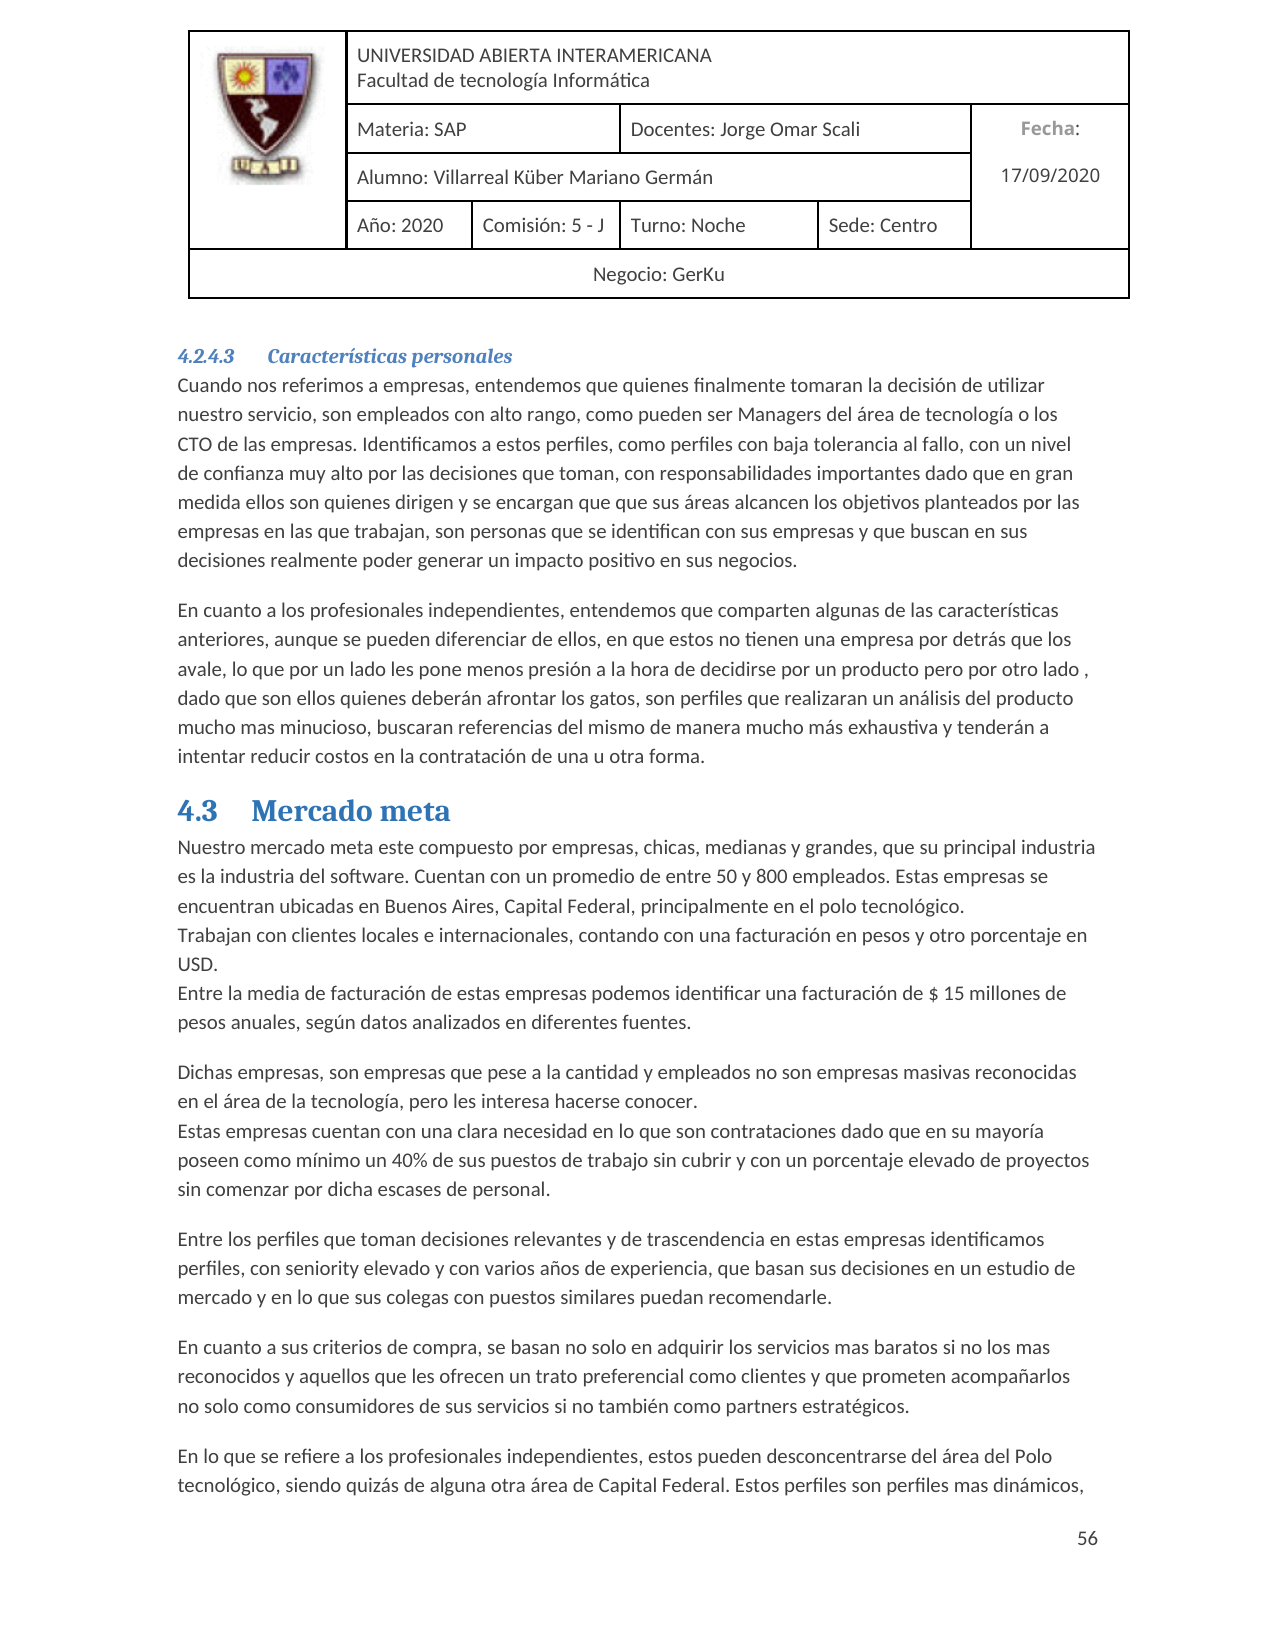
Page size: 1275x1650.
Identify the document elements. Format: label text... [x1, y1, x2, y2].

subtitle Características personales [177, 345, 1098, 369]
subtitle Mercado meta [177, 793, 1098, 829]
text En cuanto a los profesionales independientes, entendemos que comparten algunas de las características anteriores, aunque se pueden diferenciar de ellos, en que estos no tienen una empresa por detrás que los avale, lo que por un lado les pone menos presión a la hora de decidirse por un producto pero por otro lado , dado que son ellos quienes deberán afrontar los gatos, son perfiles que realizaran un análisis del producto mucho mas minucioso, buscaran referencias del mismo de manera mucho más exhaustiva y tenderán a intentar reducir costos en la contratación de una u otra forma. [177, 597, 1098, 769]
text Nuestro mercado meta este compuesto por empresas, chicas, medianas y grandes, que su principal industria es la industria del software. Cuentan con un promedio de entre 50 y 800 empleados. Estas empresas se encuentran ubicadas en Buenos Aires, Capital Federal, principalmente en el polo tecnológico. Trabajan con clientes locales e internacionales, contando con una facturación en pesos y otro porcentaje en USD. Entre la media de facturación de estas empresas podemos identificar una facturación de $ 15 millones de pesos anuales, según datos analizados en diferentes fuentes. [177, 834, 1098, 1035]
text Cuando nos referimos a empresas, entendemos que quienes finalmente tomaran la decisión de utilizar nuestro servicio, son empleados con alto rango, como pueden ser Managers del área de tecnología o los CTO de las empresas. Identificamos a estos perfiles, como perfiles con baja tolerancia al fallo, con un nivel de confianza muy alto por las decisiones que toman, con responsabilidades importantes dado que en gran medida ellos son quienes dirigen y se encargan que que sus áreas alcancen los objetivos planteados por las empresas en las que trabajan, son personas que se identifican con sus empresas y que buscan en sus decisiones realmente poder generar un impacto positivo en sus negocios. [177, 372, 1098, 573]
text En cuanto a sus criterios de compra, se basan no solo en adquirir los servicios mas baratos si no los mas reconocidos y aquellos que les ofrecen un trato preferencial como clientes y que prometen acompañarlos no solo como consumidores de sus servicios si no también como partners estratégicos. [177, 1334, 1098, 1418]
text Dichas empresas, son empresas que pese a la cantidad y empleados no son empresas masivas reconocidas en el área de la tecnología, pero les interesa hacerse conocer. Estas empresas cuentan con una clara necesidad en lo que son contrataciones dado que en su mayoría poseen como mínimo un 40% de sus puestos de trabajo sin cubrir y con un porcentaje elevado de proyectos sin comenzar por dicha escases de personal. [177, 1059, 1098, 1202]
picture [198, 42, 332, 192]
text Entre los perfiles que toman decisiones relevantes y de trascendencia en estas empresas identificamos perfiles, con seniority elevado y con varios años de experiencia, que basan sus decisiones en un estudio de mercado y en lo que sus colegas con puestos similares puedan recomendarle. [177, 1226, 1098, 1310]
